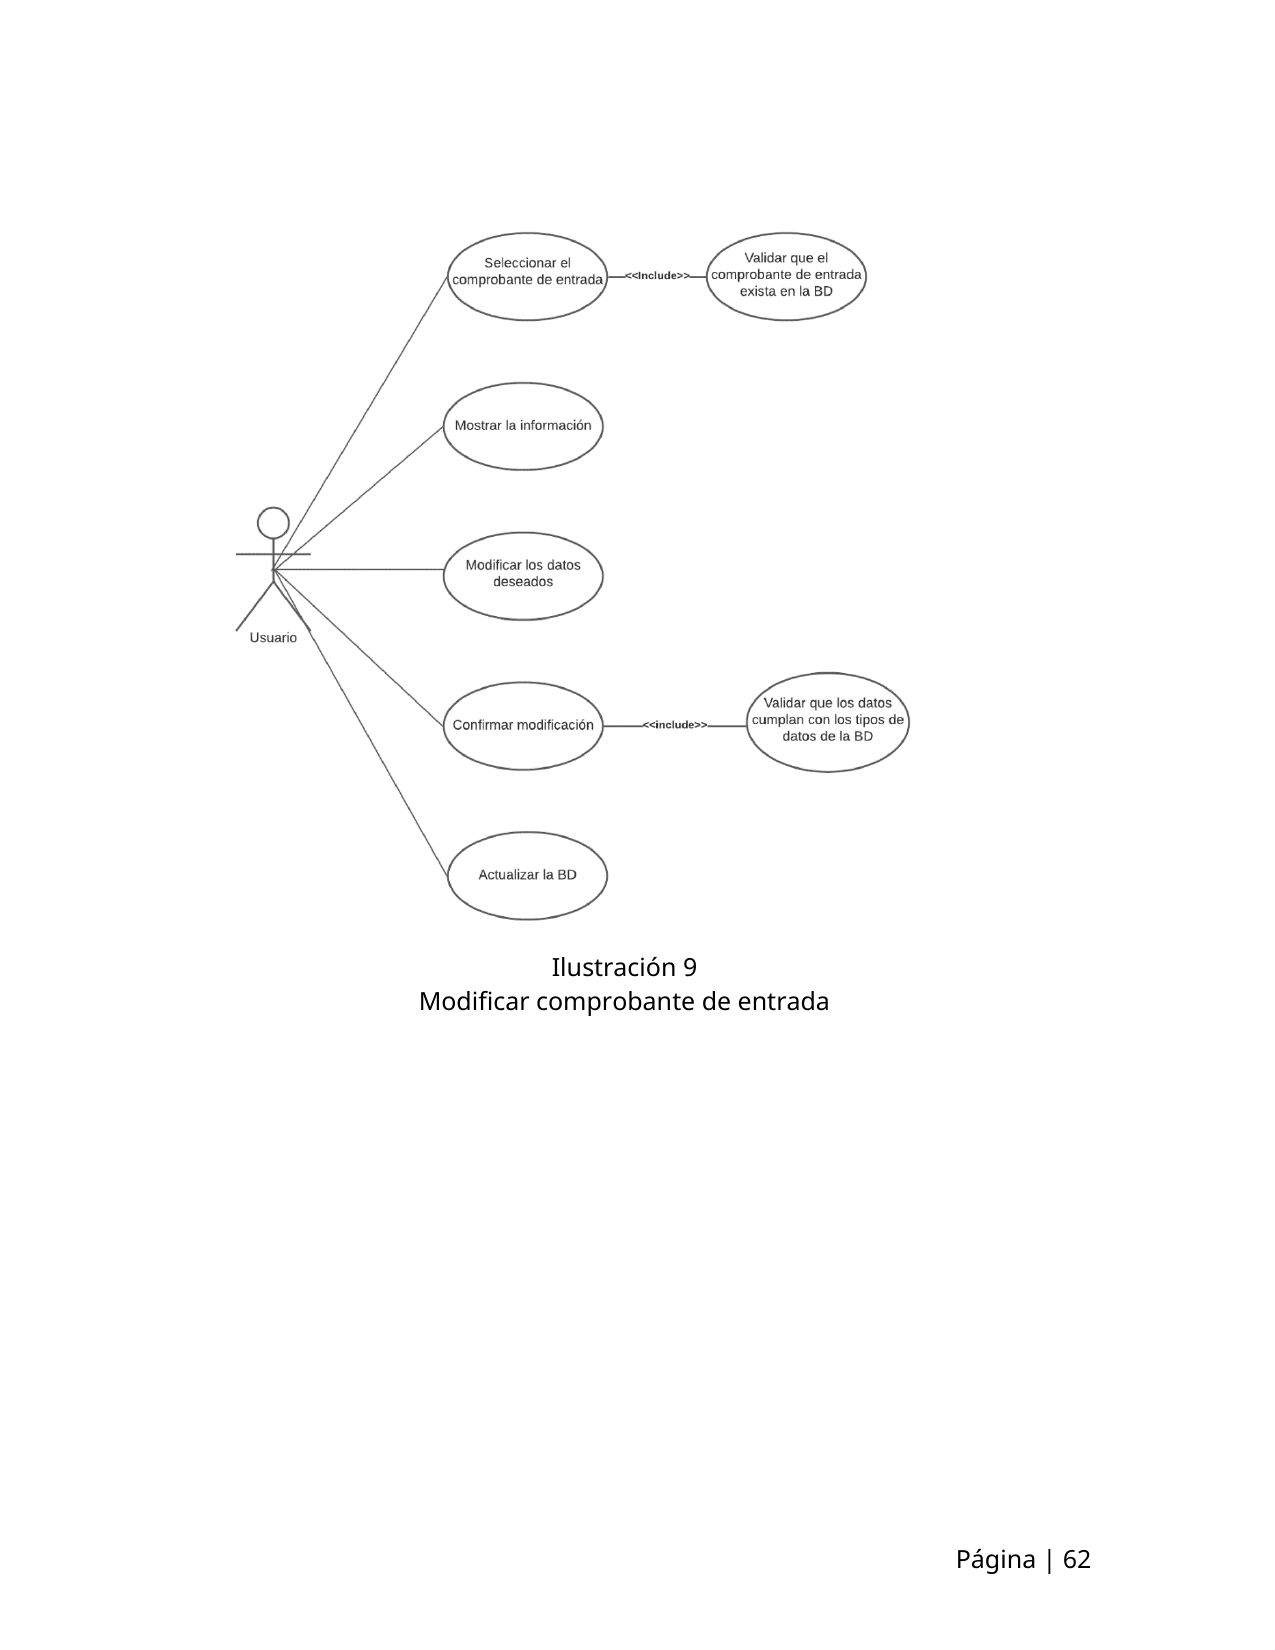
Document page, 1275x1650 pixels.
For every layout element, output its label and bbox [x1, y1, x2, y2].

picture [177, 215, 1122, 931]
